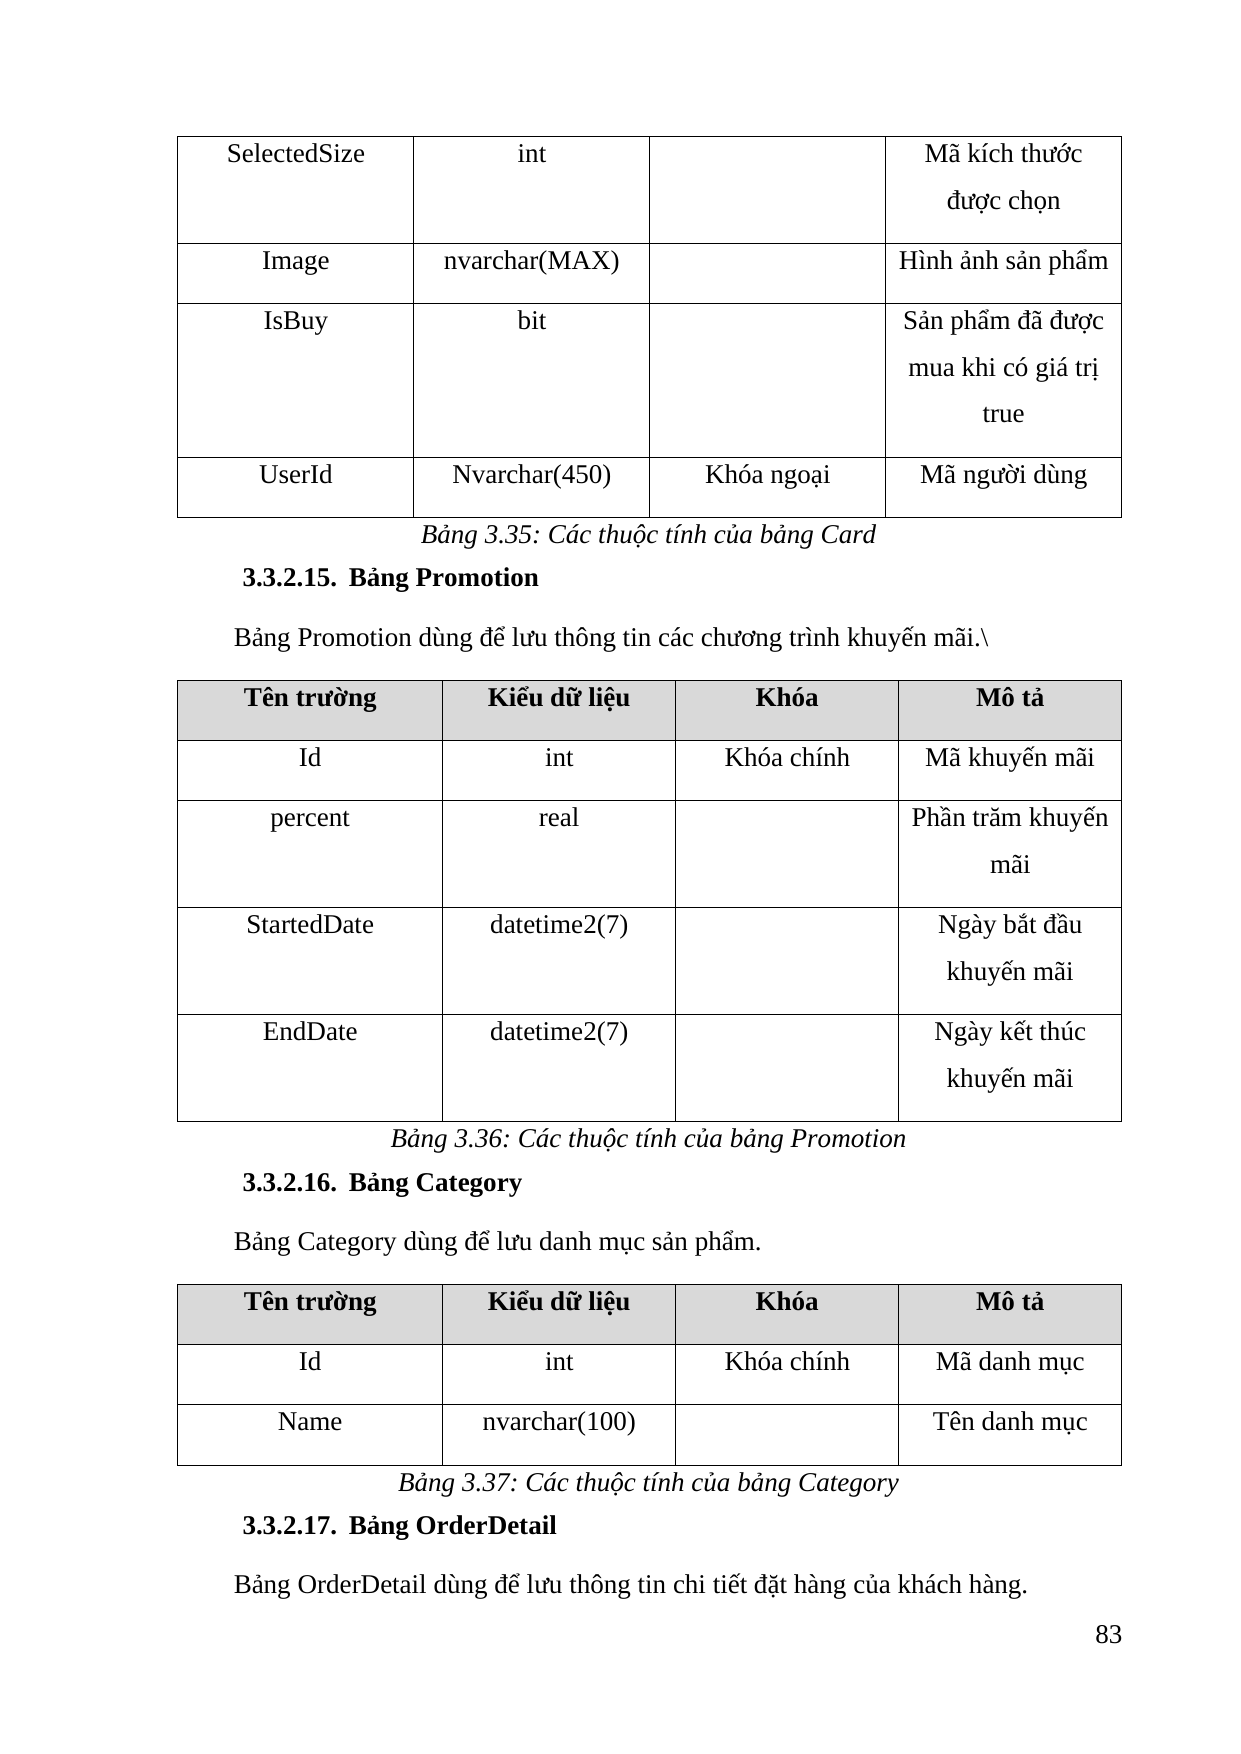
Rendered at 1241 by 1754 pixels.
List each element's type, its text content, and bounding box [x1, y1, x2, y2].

table_cell Image [178, 244, 413, 303]
text Bảng 3.35: Các thuộc tính của bảng Card [177, 518, 1122, 549]
text Bảng Promotion dùng để lưu thông tin các chương trình khuyến mãi.\ [177, 621, 1122, 652]
table_cell Tên danh mục [899, 1405, 1121, 1464]
table_cell [676, 801, 898, 907]
table_cell nvarchar(MAX) [414, 244, 649, 303]
text Bảng OrderDetail dùng để lưu thông tin chi tiết đặt hàng của khách hàng. [177, 1568, 1122, 1599]
table_cell Nvarchar(450) [414, 458, 649, 517]
text Bảng 3.37: Các thuộc tính của bảng Category [177, 1466, 1122, 1497]
table_cell Phần trăm khuyến mãi [899, 801, 1121, 907]
table_cell [676, 908, 898, 1014]
table_cell SelectedSize [178, 137, 413, 243]
subtitle Bảng Category [242, 1166, 1122, 1197]
table_cell percent [178, 801, 442, 907]
table_header Kiểu dữ liệu [443, 681, 675, 740]
table_cell Hình ảnh sản phẩm [886, 244, 1121, 303]
table_cell Name [178, 1405, 442, 1464]
table_cell Mã người dùng [886, 458, 1121, 517]
table_cell Mã danh mục [899, 1345, 1121, 1404]
table_cell Khóa ngoại [650, 458, 885, 517]
table_cell EndDate [178, 1015, 442, 1121]
table_cell StartedDate [178, 908, 442, 1014]
table_header Khóa [676, 1285, 898, 1344]
table_header Mô tả [899, 681, 1121, 740]
table_cell [676, 1015, 898, 1121]
table_cell [650, 244, 885, 303]
table_cell datetime2(7) [443, 1015, 675, 1121]
table_cell Ngày bắt đầu khuyến mãi [899, 908, 1121, 1014]
table_cell Sản phẩm đã được mua khi có giá trị true [886, 304, 1121, 457]
table_cell Mã khuyến mãi [899, 741, 1121, 800]
table_cell [676, 1405, 898, 1464]
table_header Tên trường [178, 1285, 442, 1344]
table_header Mô tả [899, 1285, 1121, 1344]
table_cell Khóa chính [676, 741, 898, 800]
table_header Tên trường [178, 681, 442, 740]
table_cell Mã kích thước được chọn [886, 137, 1121, 243]
table_cell real [443, 801, 675, 907]
table_cell int [443, 1345, 675, 1404]
text Bảng 3.36: Các thuộc tính của bảng Promotion [177, 1122, 1122, 1153]
table_cell [650, 304, 885, 457]
table_cell datetime2(7) [443, 908, 675, 1014]
subtitle Bảng Promotion [242, 562, 1122, 593]
table_cell IsBuy [178, 304, 413, 457]
table_cell nvarchar(100) [443, 1405, 675, 1464]
table_header Kiểu dữ liệu [443, 1285, 675, 1344]
table_cell Khóa chính [676, 1345, 898, 1404]
text Bảng Category dùng để lưu danh mục sản phẩm. [177, 1225, 1122, 1256]
table_cell int [414, 137, 649, 243]
table_cell Id [178, 1345, 442, 1404]
table_header Khóa [676, 681, 898, 740]
table_cell int [443, 741, 675, 800]
table_cell bit [414, 304, 649, 457]
table_cell UserId [178, 458, 413, 517]
table_cell [650, 137, 885, 243]
table_cell Ngày kết thúc khuyến mãi [899, 1015, 1121, 1121]
subtitle Bảng OrderDetail [242, 1509, 1122, 1540]
table_cell Id [178, 741, 442, 800]
